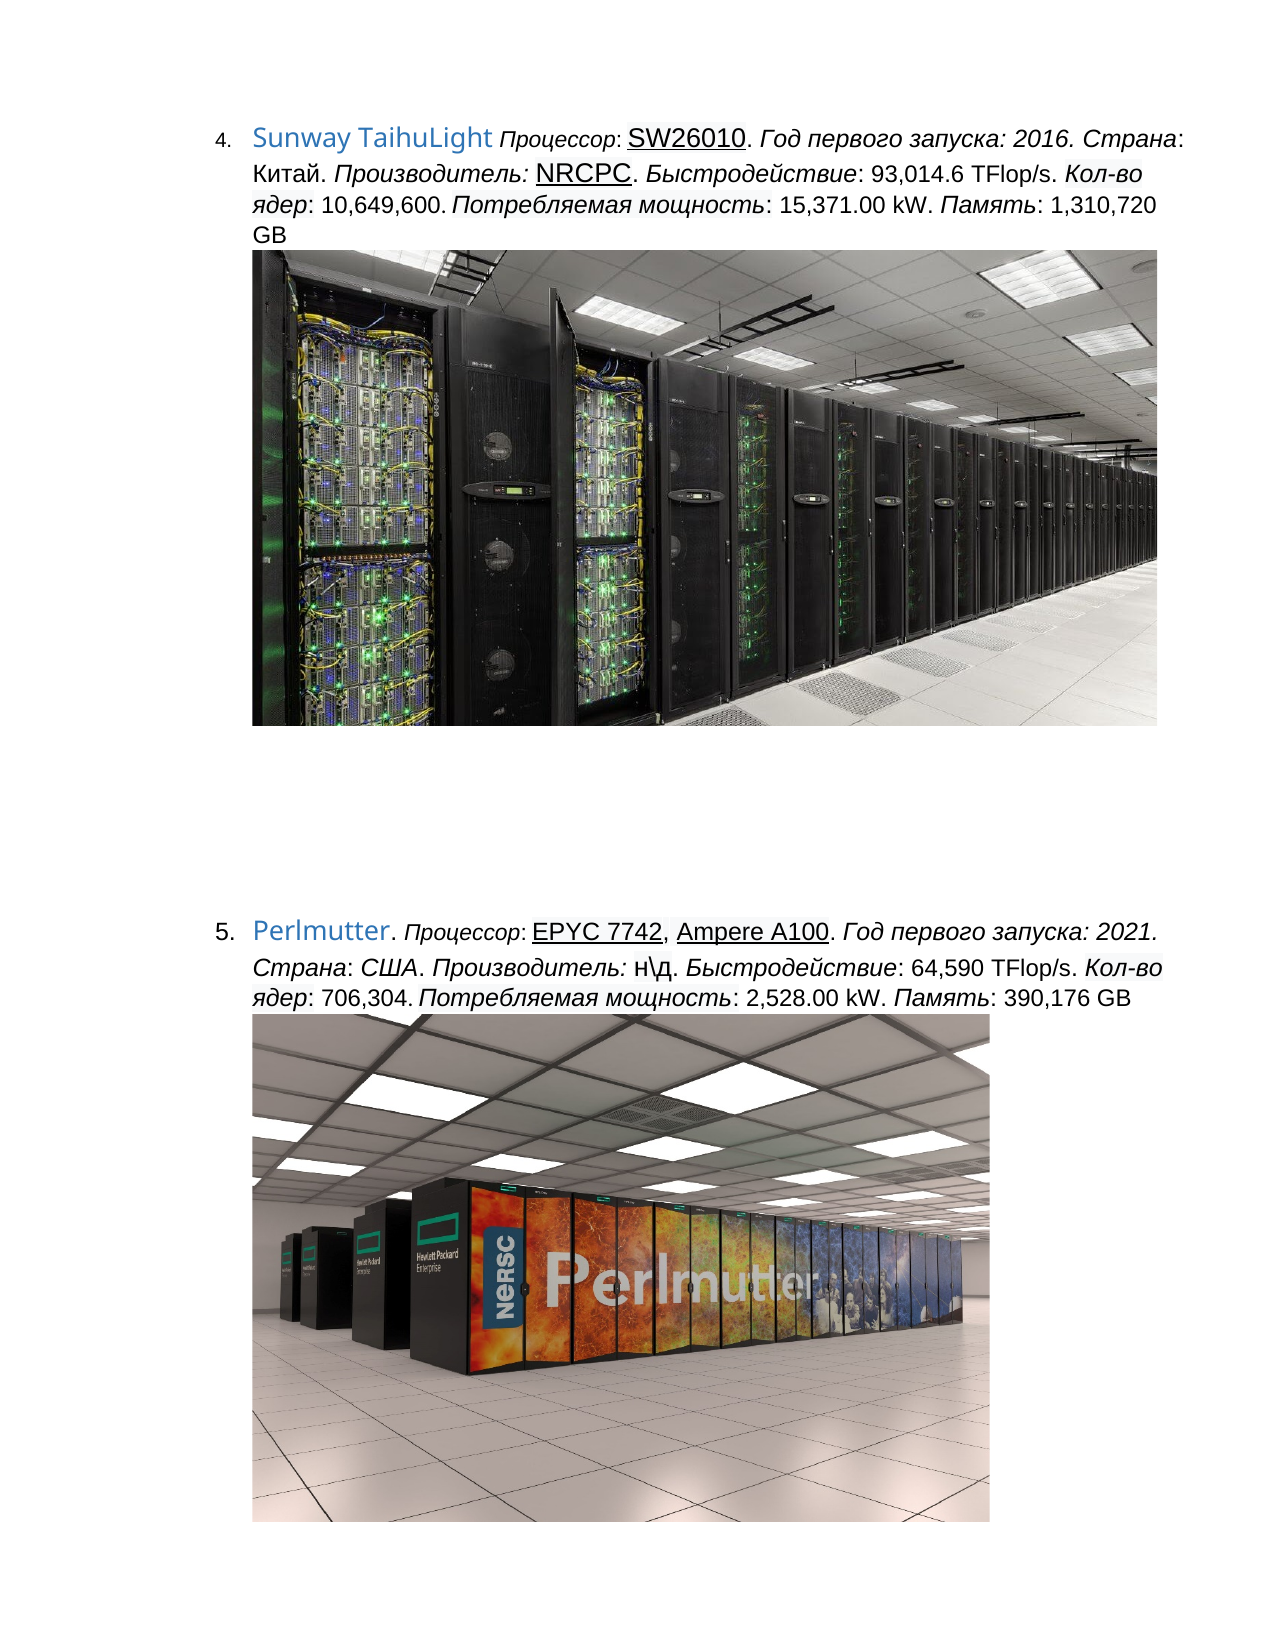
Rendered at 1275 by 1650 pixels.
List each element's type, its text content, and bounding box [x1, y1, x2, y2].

list Perlmutter. Процессор: EPYC 7742, Ampere A100. Год первого запуска: 2021. Страна: США. Производитель: н\д. Быстродействие: 64,590 TFlop/s. Кол-во ядер: 706,304. Потребляемая мощность: 2,528.00 kW. Память: 390,176 GB [215, 912, 1186, 1013]
picture [252, 1014, 990, 1522]
picture [252, 250, 1158, 726]
